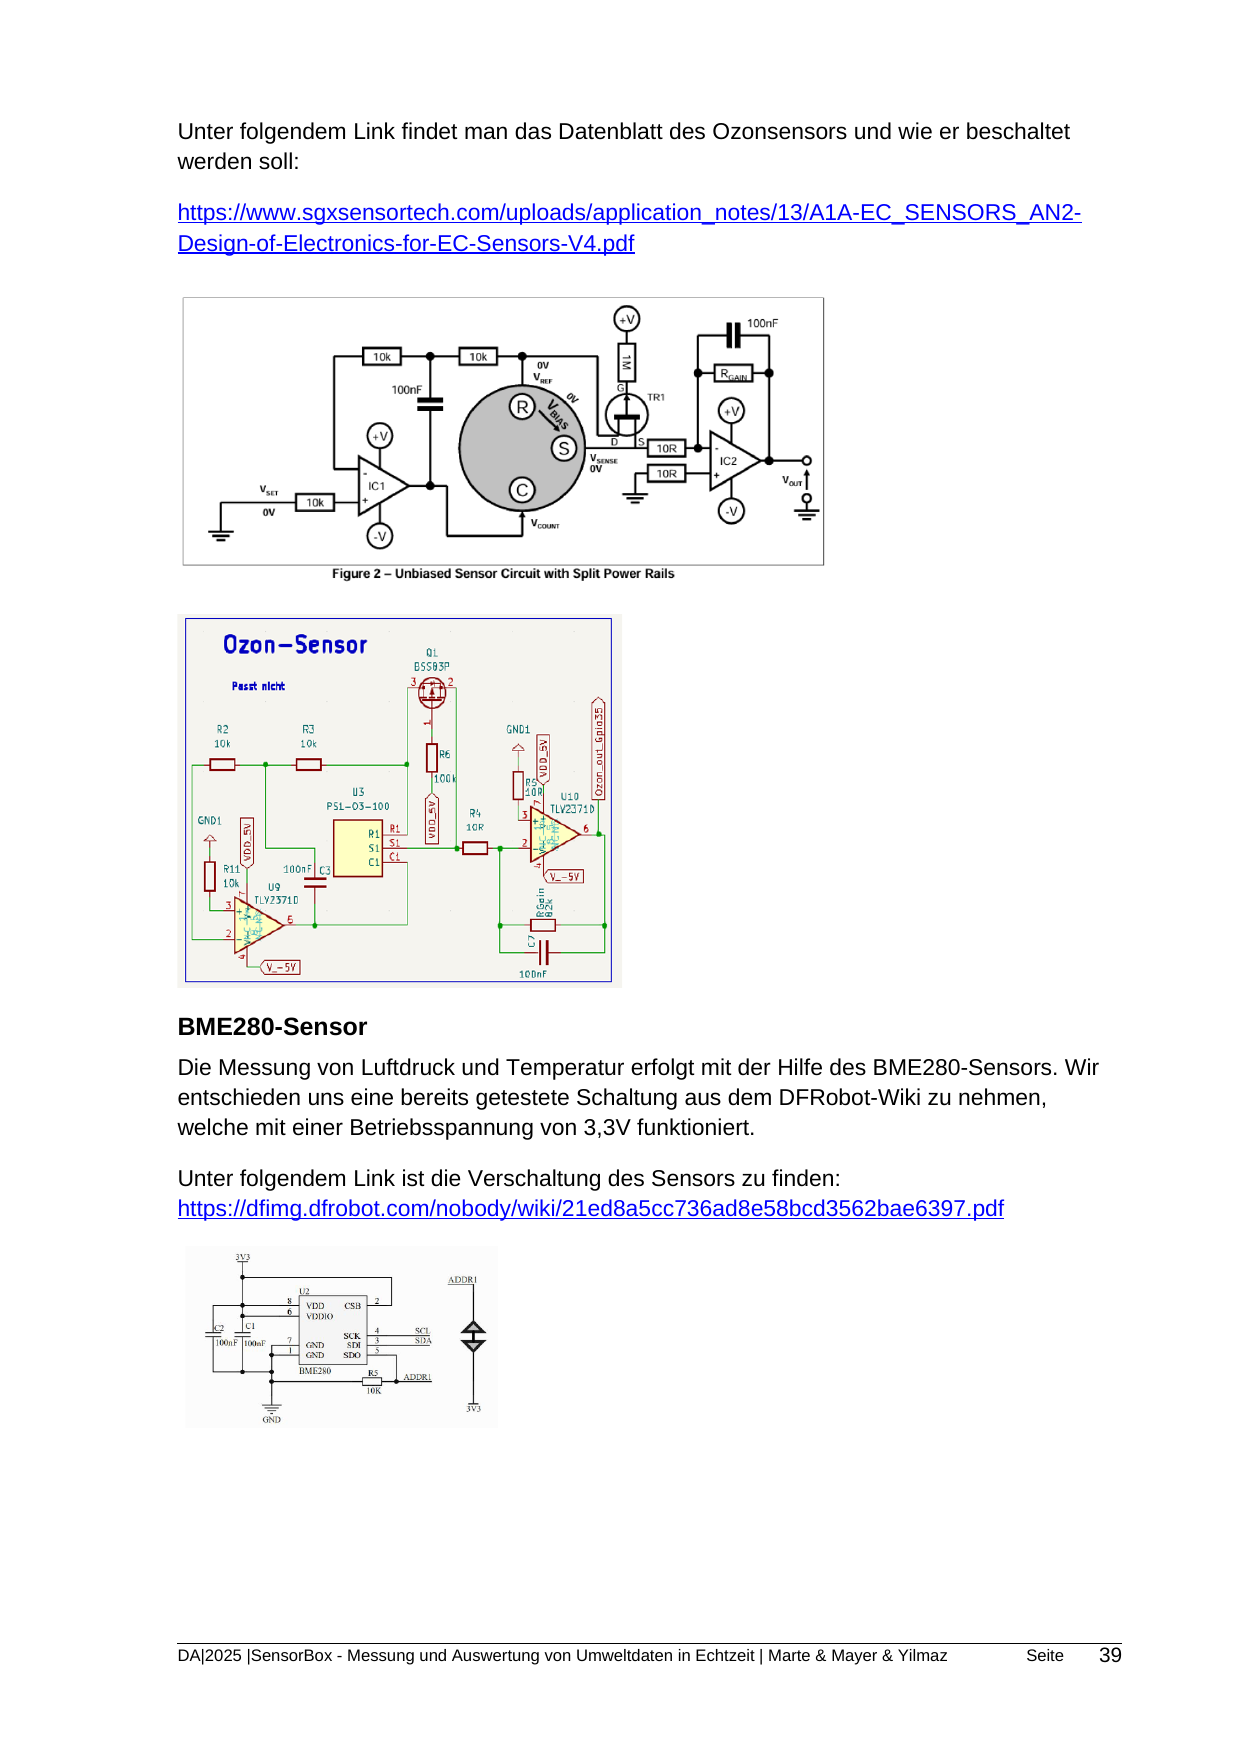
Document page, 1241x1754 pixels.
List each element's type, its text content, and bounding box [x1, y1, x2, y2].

subtitle BME280-Sensor [177, 1012, 1122, 1041]
text https://www.sgxsensortech.com/uploads/application_notes/13/A1A-EC_SENSORS_AN2-Design-of-Electronics-for-EC-Sensors-V4.pdf [177, 199, 1122, 256]
text Unter folgendem Link findet man das Datenblatt des Ozonsensors und wie er beschaltet werden soll: [177, 118, 1122, 175]
picture [177, 280, 845, 591]
text Die Messung von Luftdruck und Temperatur erfolgt mit der Hilfe des BME280-Sensors. Wir entschieden uns eine bereits getestete Schaltung aus dem DFRobot-Wiki zu nehmen, welche mit einer Betriebsspannung von 3,3V funktioniert. [177, 1053, 1122, 1140]
text Unter folgendem Link ist die Verschaltung des Sensors zu finden: https://dfimg.dfrobot.com/nobody/wiki/21ed8a5cc736ad8e58bcd3562bae6397.pdf [177, 1165, 1122, 1222]
picture [177, 1246, 510, 1429]
picture [177, 614, 623, 988]
